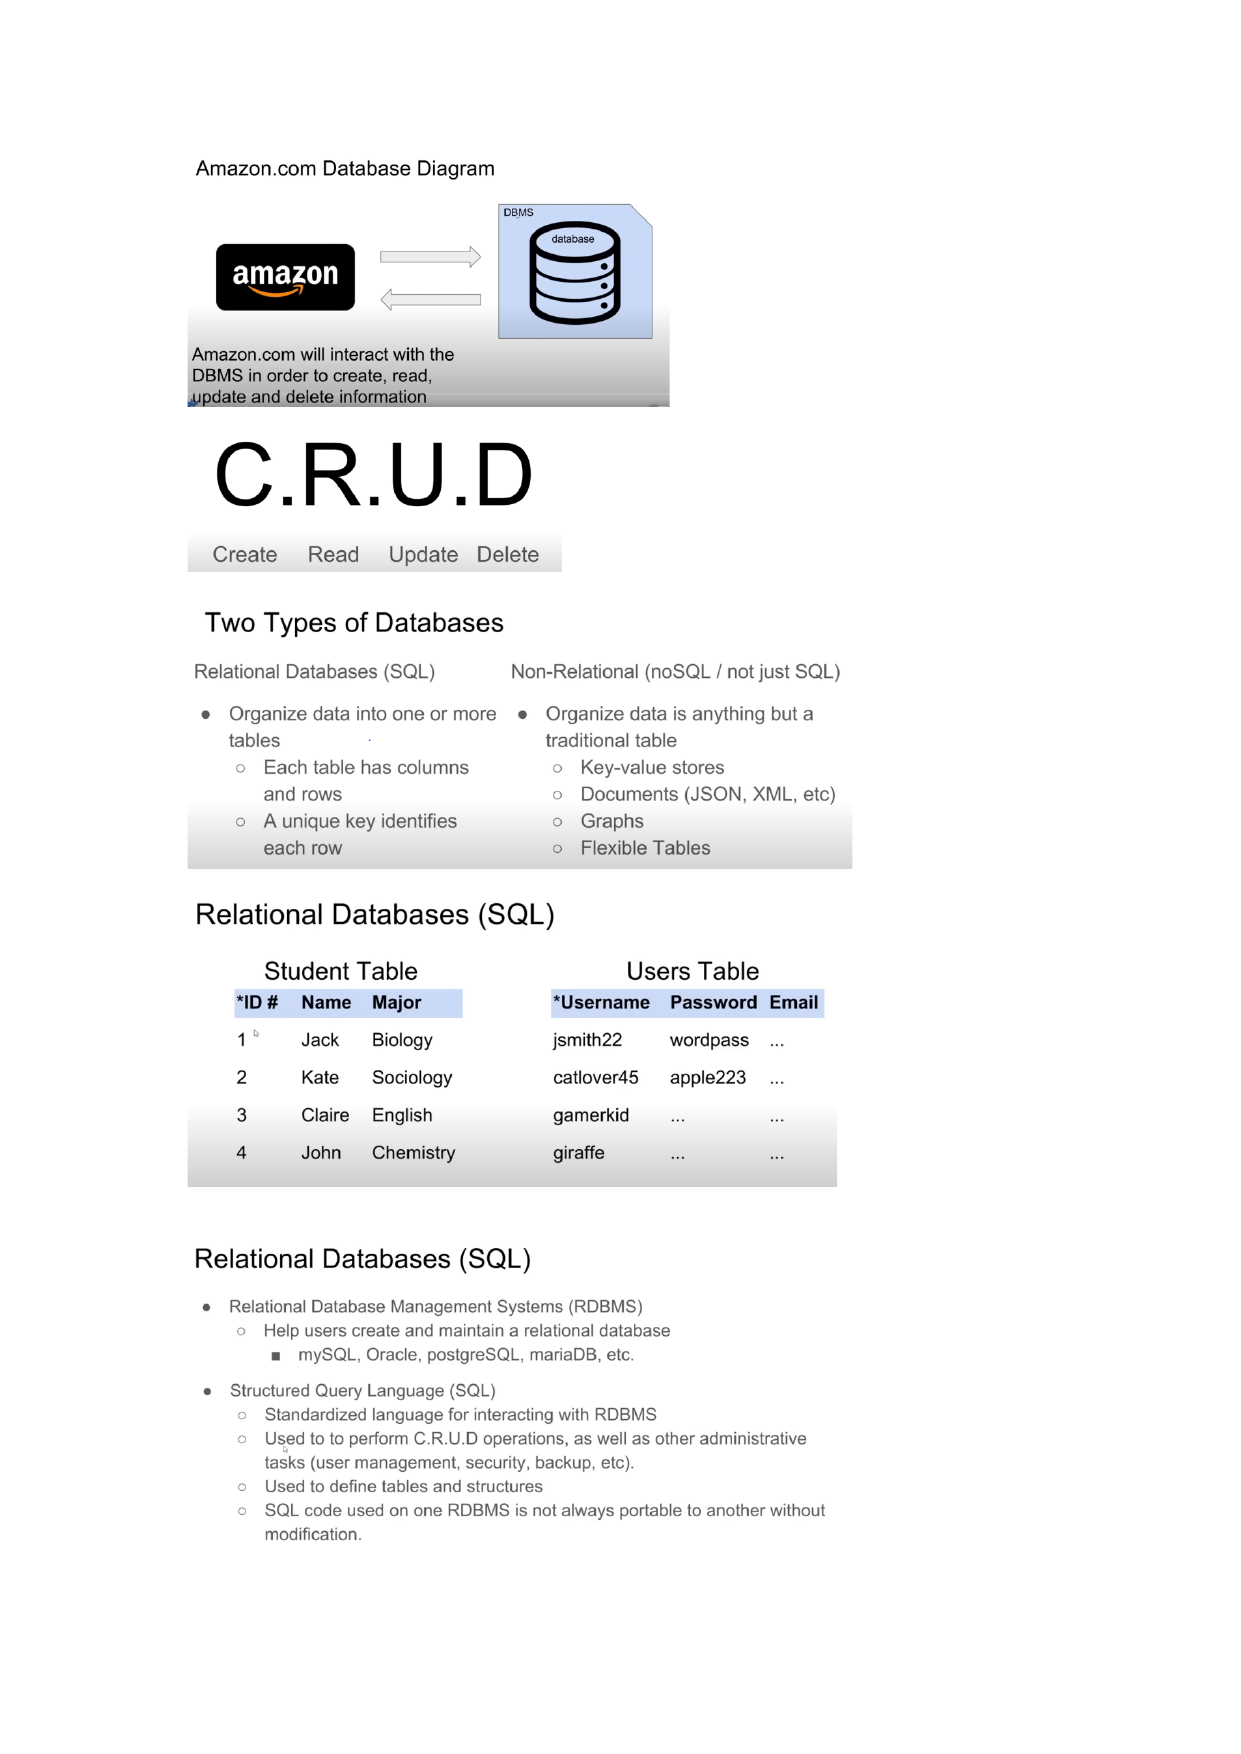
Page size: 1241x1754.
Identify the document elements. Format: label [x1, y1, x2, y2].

picture [187, 1237, 833, 1546]
picture [187, 597, 853, 869]
picture [187, 894, 838, 1187]
picture [187, 432, 562, 572]
picture [187, 150, 670, 407]
